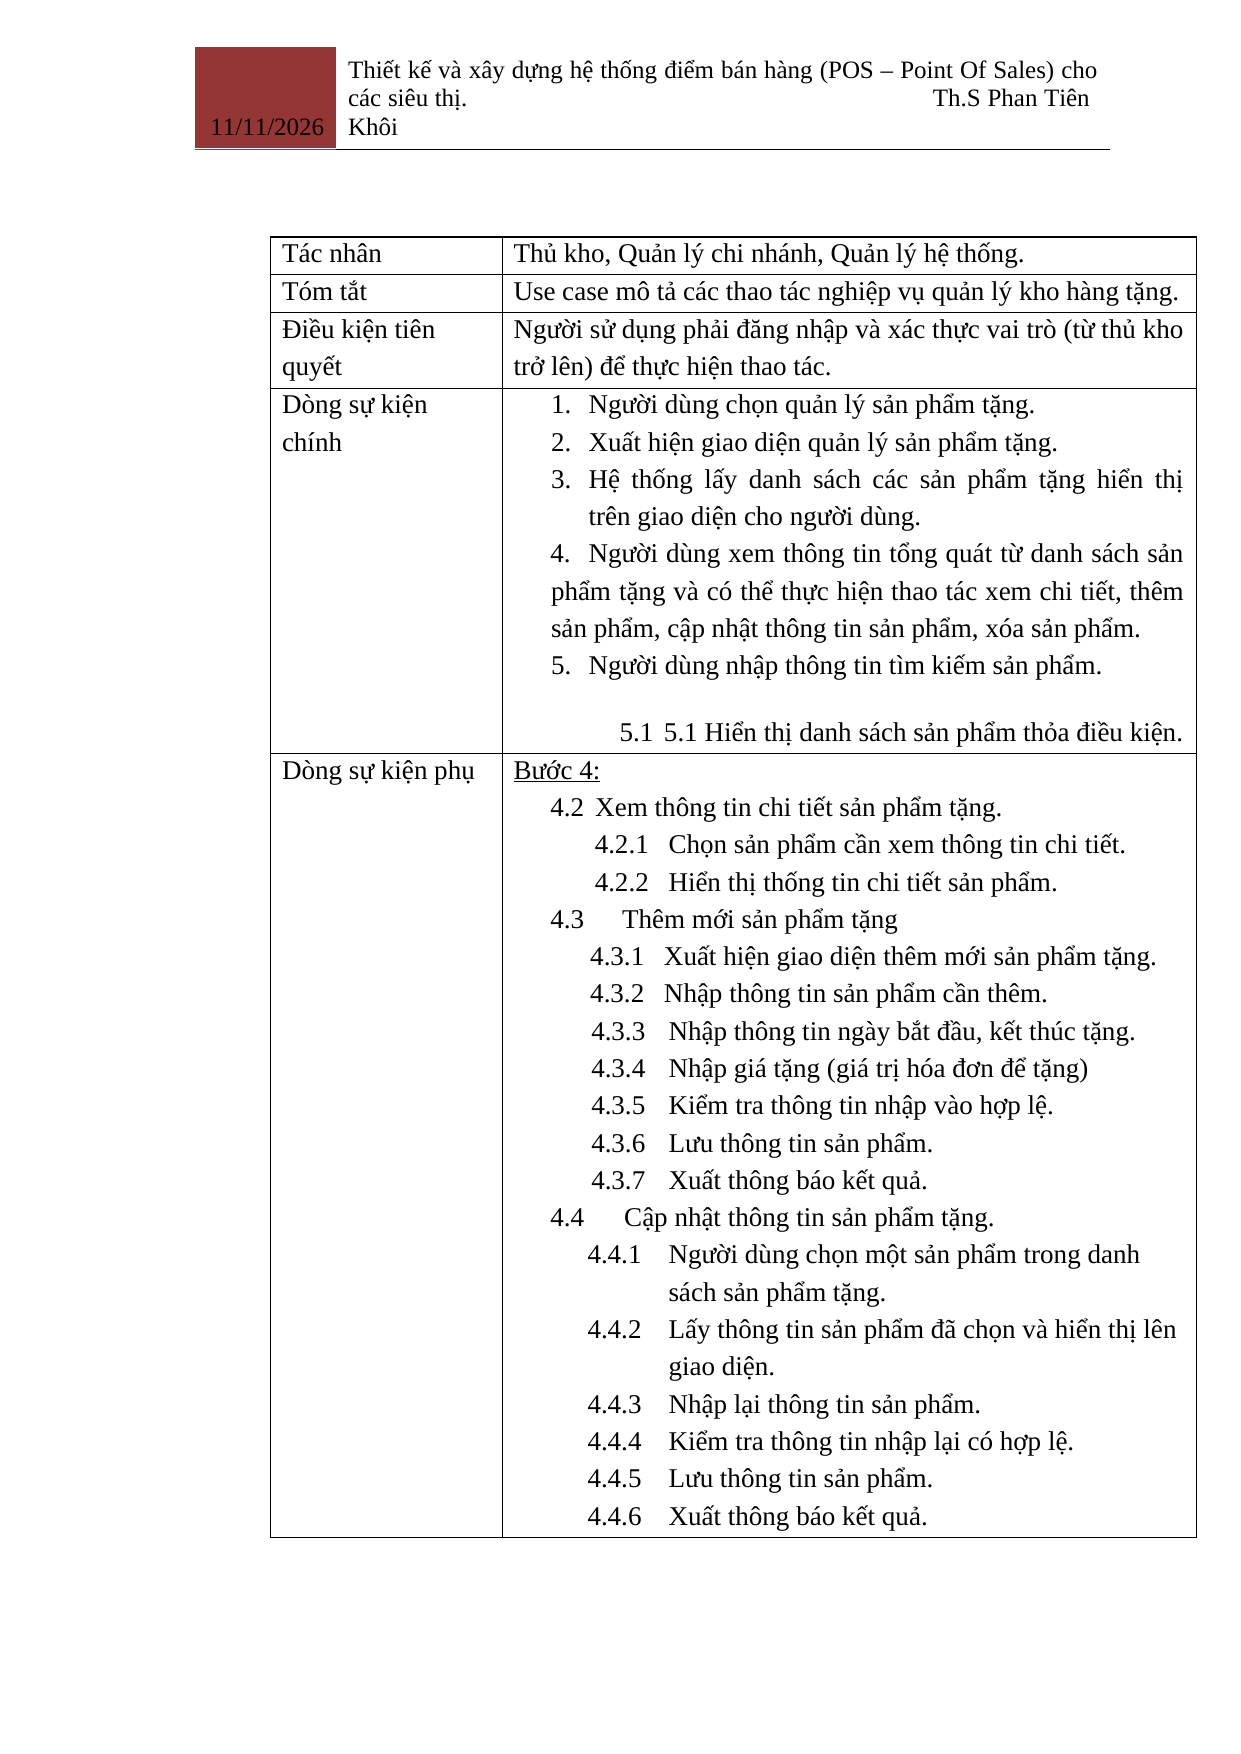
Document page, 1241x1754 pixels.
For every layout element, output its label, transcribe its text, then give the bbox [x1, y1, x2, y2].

table_header Thủ kho, Quản lý chi nhánh, Quản lý hệ thống. [503, 238, 1196, 274]
table_header Tác nhân [271, 238, 502, 274]
table_cell Dòng sự kiện phụ [271, 754, 502, 1537]
table_cell Điều kiện tiên quyết [271, 313, 502, 387]
table_cell Use case mô tả các thao tác nghiệp vụ quản lý kho hàng tặng. [503, 275, 1196, 312]
table_cell Dòng sự kiện chính [271, 389, 502, 753]
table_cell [503, 754, 1196, 1537]
table_cell Người dùng chọn quản lý sản phẩm tặng. Xuất hiện giao diện quản lý sản phẩm tặng. Hệ thống lấy danh sách các sản phẩm tặng hiển thị trên giao diện cho người dùng. Người dùng xem thông tin tổng quát từ danh sách sản phẩm tặng và có thể thực hiện thao tác xem chi tiết, thêm sản phẩm, cập nhật thông tin sản phẩm, xóa sản phẩm. Người dùng nhập thông tin tìm kiếm sản phẩm. 5.1 Hiển thị danh sách sản phẩm thỏa điều kiện. [503, 389, 1196, 753]
table_cell Tóm tắt [271, 275, 502, 312]
table_cell Người sử dụng phải đăng nhập và xác thực vai trò (từ thủ kho trở lên) để thực hiện thao tác. [503, 313, 1196, 387]
